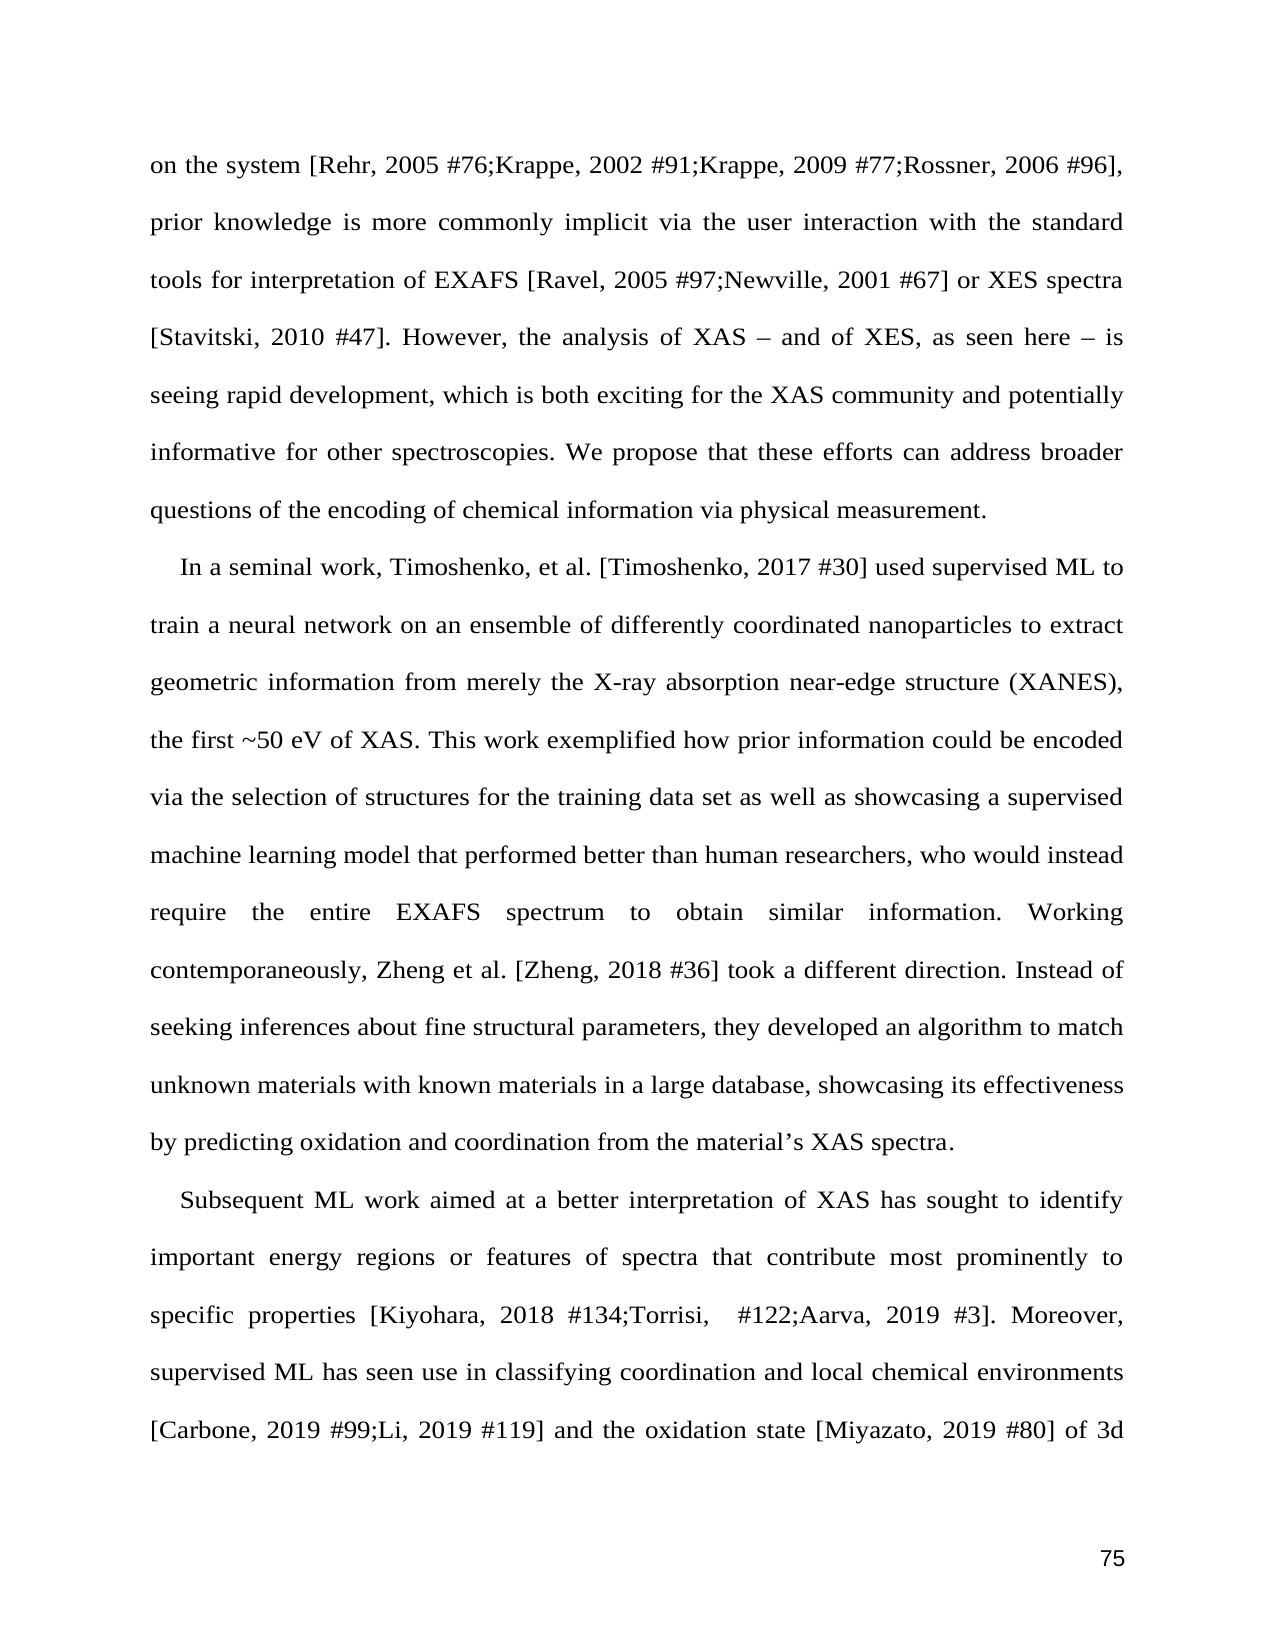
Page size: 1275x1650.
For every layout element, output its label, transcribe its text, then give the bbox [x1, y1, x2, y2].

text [150, 1185, 1125, 1444]
text In a seminal work, Timoshenko, et al. [Timoshenko, 2017 #30] used supervised ML to train a neural network on an ensemble of differently coordinated nanoparticles to extract geometric information from merely the X-ray absorption near-edge structure (XANES), the first ~50 eV of XAS. This work exemplified how prior information could be encoded via the selection of structures for the training data set as well as showcasing a supervised machine learning model that performed better than human researchers, who would instead require the entire EXAFS spectrum to obtain similar information. Working contemporaneously, Zheng et al. [Zheng, 2018 #36] took a different direction. Instead of seeking inferences about fine structural parameters, they developed an algorithm to match unknown materials with known materials in a large database, showcasing its effectiveness by predicting oxidation and coordination from the material’s XAS spectra. [150, 552, 1125, 1156]
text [150, 150, 1125, 524]
